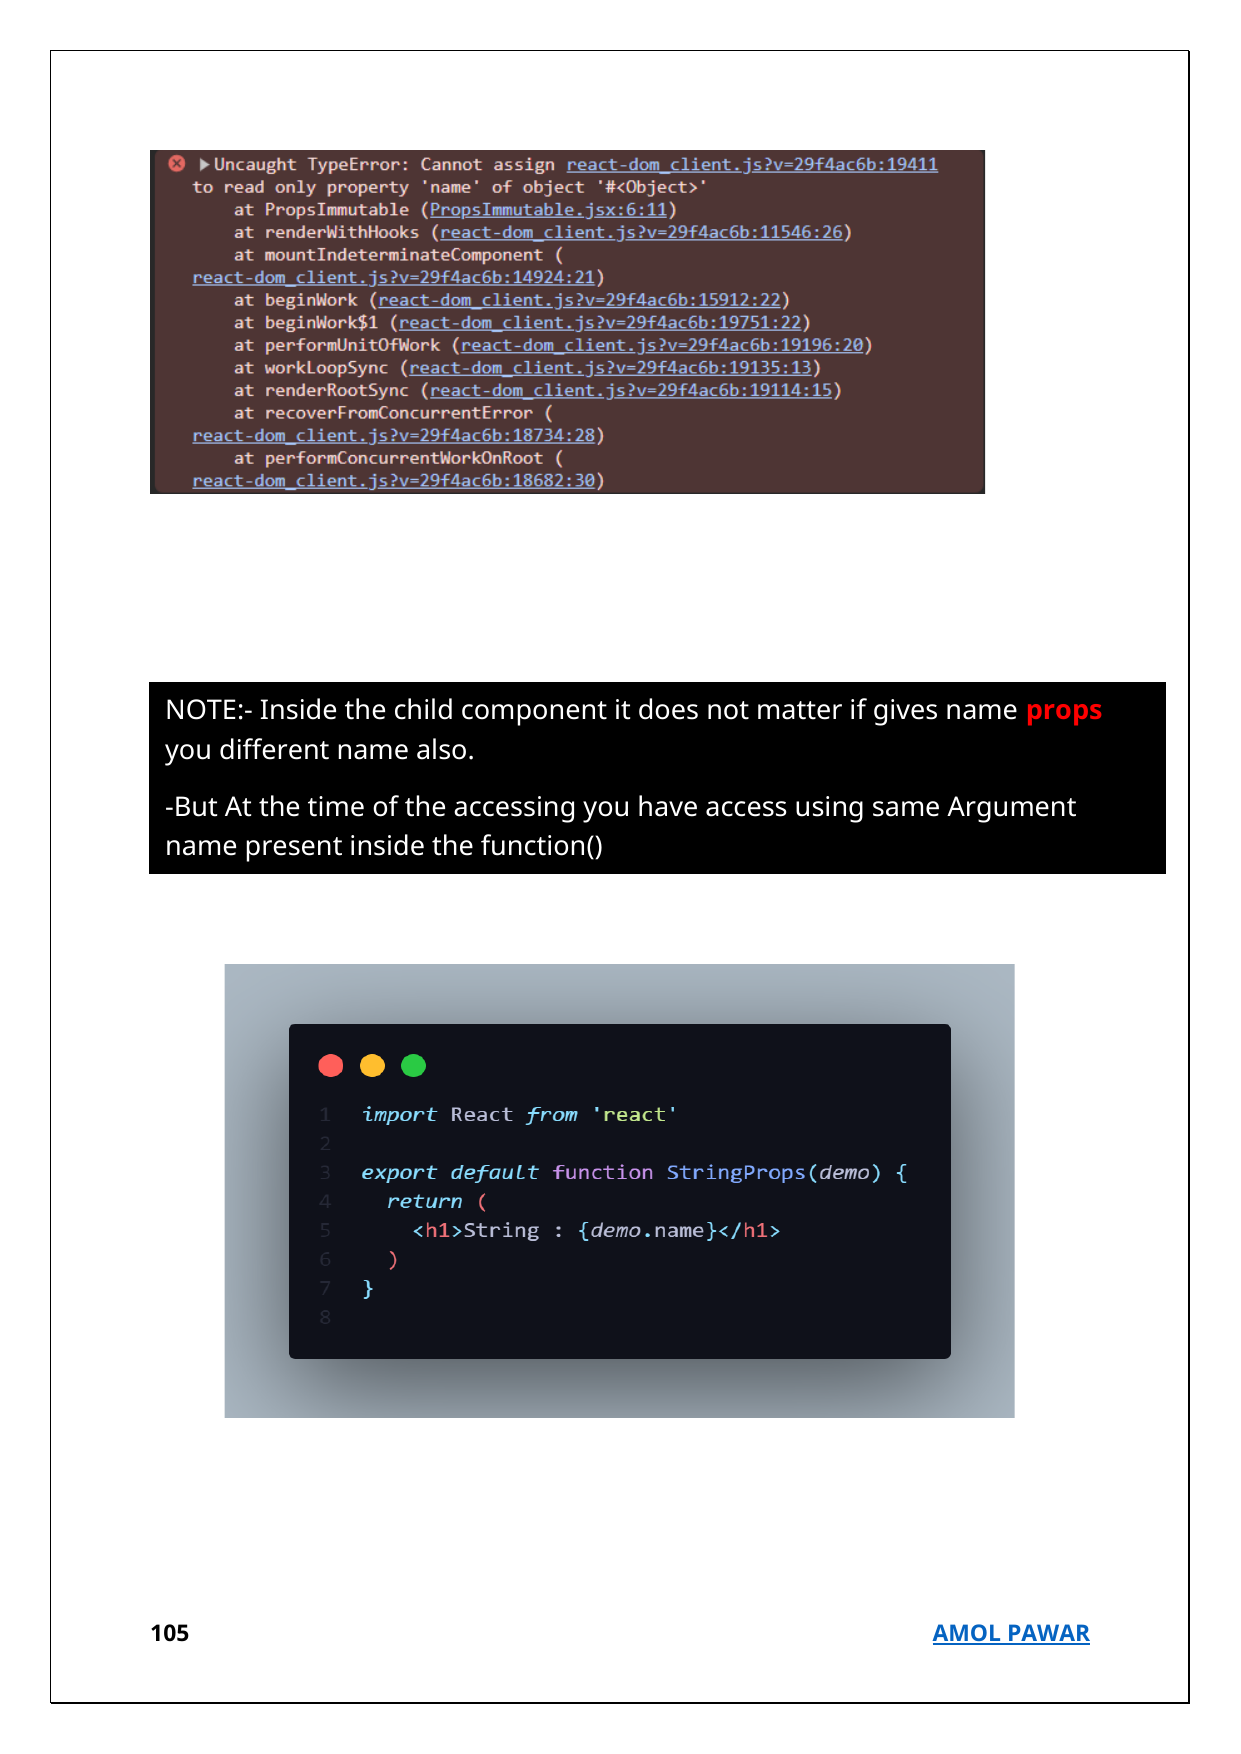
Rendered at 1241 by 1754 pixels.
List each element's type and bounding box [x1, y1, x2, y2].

picture [224, 964, 1015, 1418]
picture [150, 150, 986, 494]
